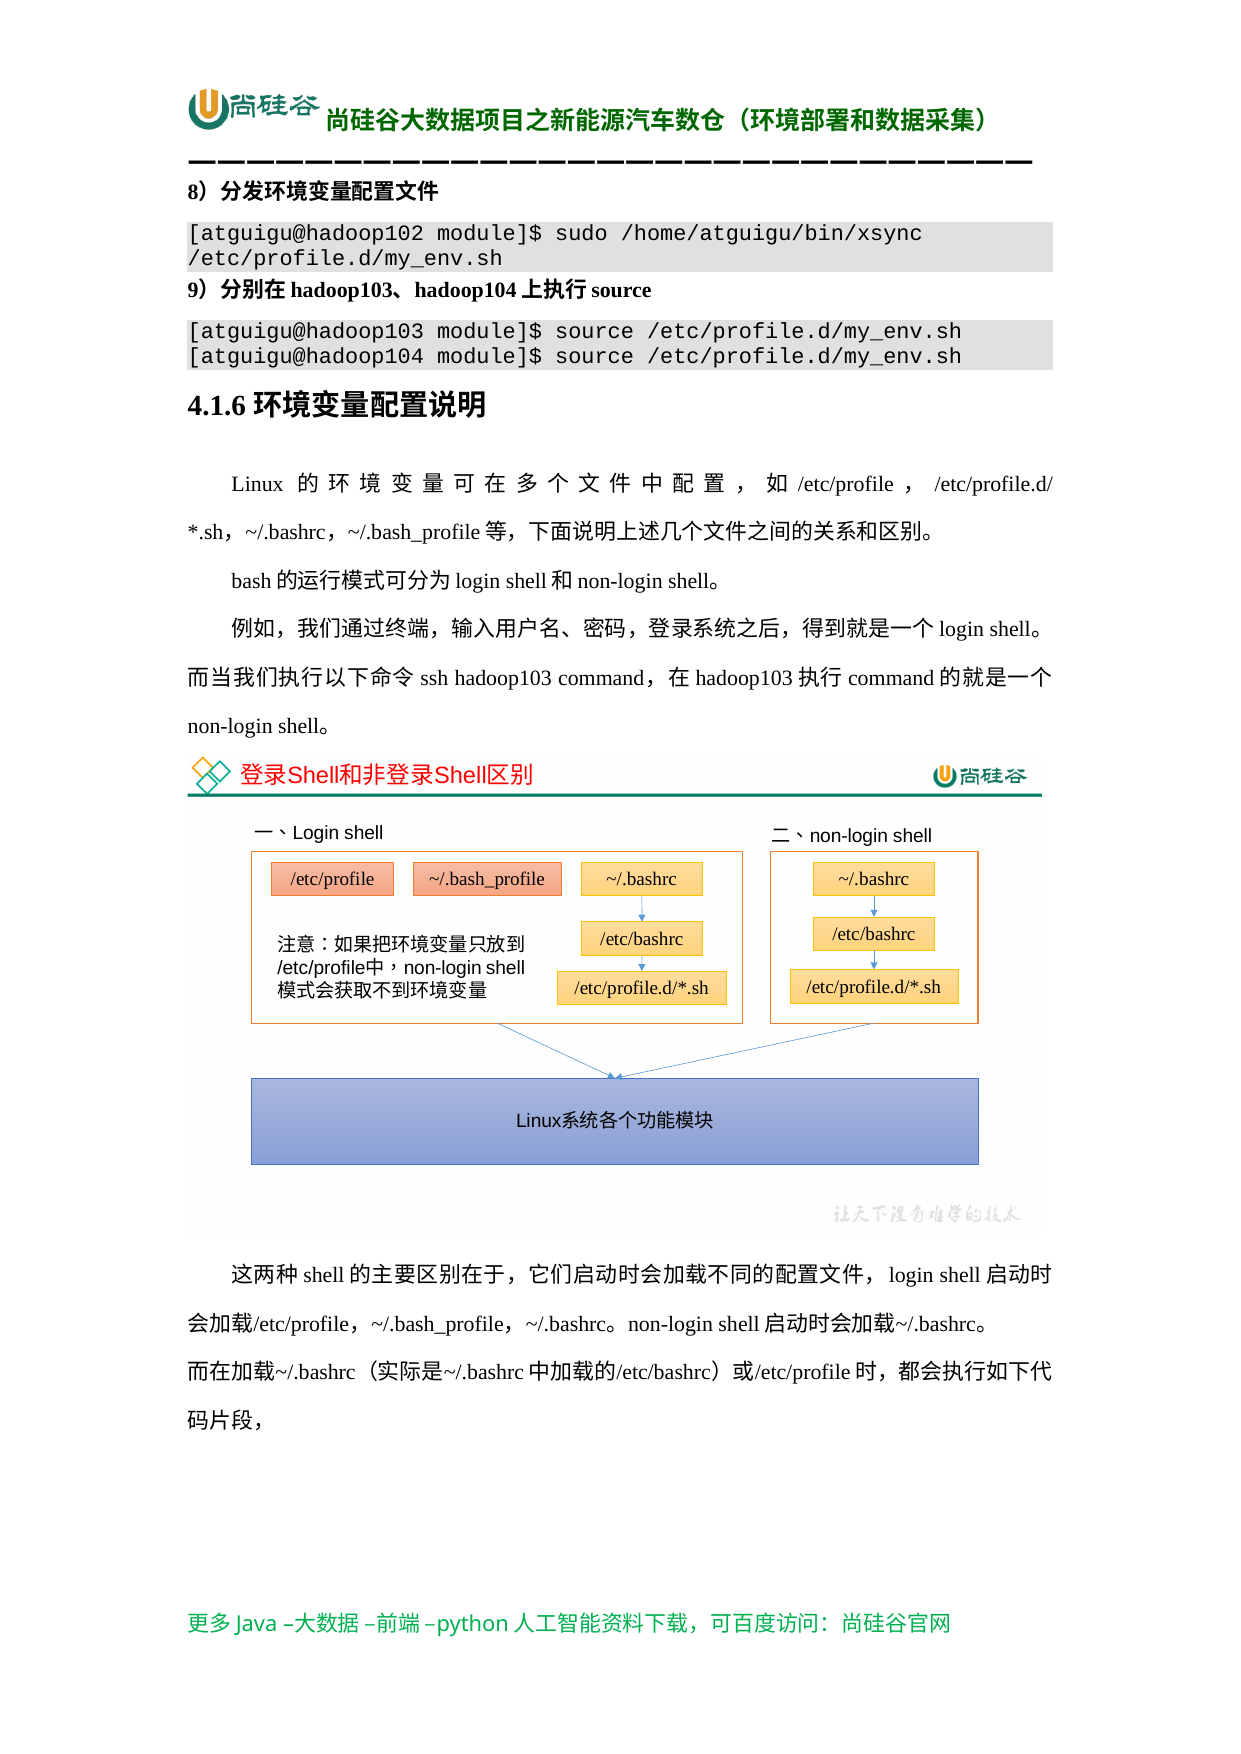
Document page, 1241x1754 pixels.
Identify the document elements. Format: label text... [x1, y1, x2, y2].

text Linux的环境变量可在多个文件中配置，如/etc/profile，/etc/profile.d/*.sh，~/.bashrc，~/.bash_profile等，下面说明上述几个文件之间的关系和区别。 [187, 465, 1053, 546]
text 8）分发环境变量配置文件 [187, 174, 1053, 206]
text [atguigu@hadoop104 module]$ source /etc/profile.d/my_env.sh [187, 345, 1053, 370]
text 4.1.6 环境变量配置说明 [187, 370, 1053, 435]
text [atguigu@hadoop103 module]$ source /etc/profile.d/my_env.sh [187, 320, 1053, 345]
text [atguigu@hadoop102 module]$ sudo /home/atguigu/bin/xsync /etc/profile.d/my_env.sh [187, 222, 1053, 272]
text 9）分别在hadoop103、hadoop104上执行source [187, 272, 1053, 304]
text 这两种shell的主要区别在于，它们启动时会加载不同的配置文件，login shell启动时会加载/etc/profile，~/.bash_profile，~/.bashrc。non-login shell启动时会加载~/.bashrc。 [187, 1256, 1053, 1338]
text bash的运行模式可分为login shell和non-login shell。 [187, 562, 1053, 595]
text 例如，我们通过终端，输入用户名、密码，登录系统之后，得到就是一个login shell。而当我们执行以下命令ssh hadoop103 command，在hadoop103执行command的就是一个non-login shell。 [187, 611, 1053, 741]
text 而在加载~/.bashrc（实际是~/.bashrc中加载的/etc/bashrc）或/etc/profile时，都会执行如下代码片段， [187, 1353, 1053, 1435]
